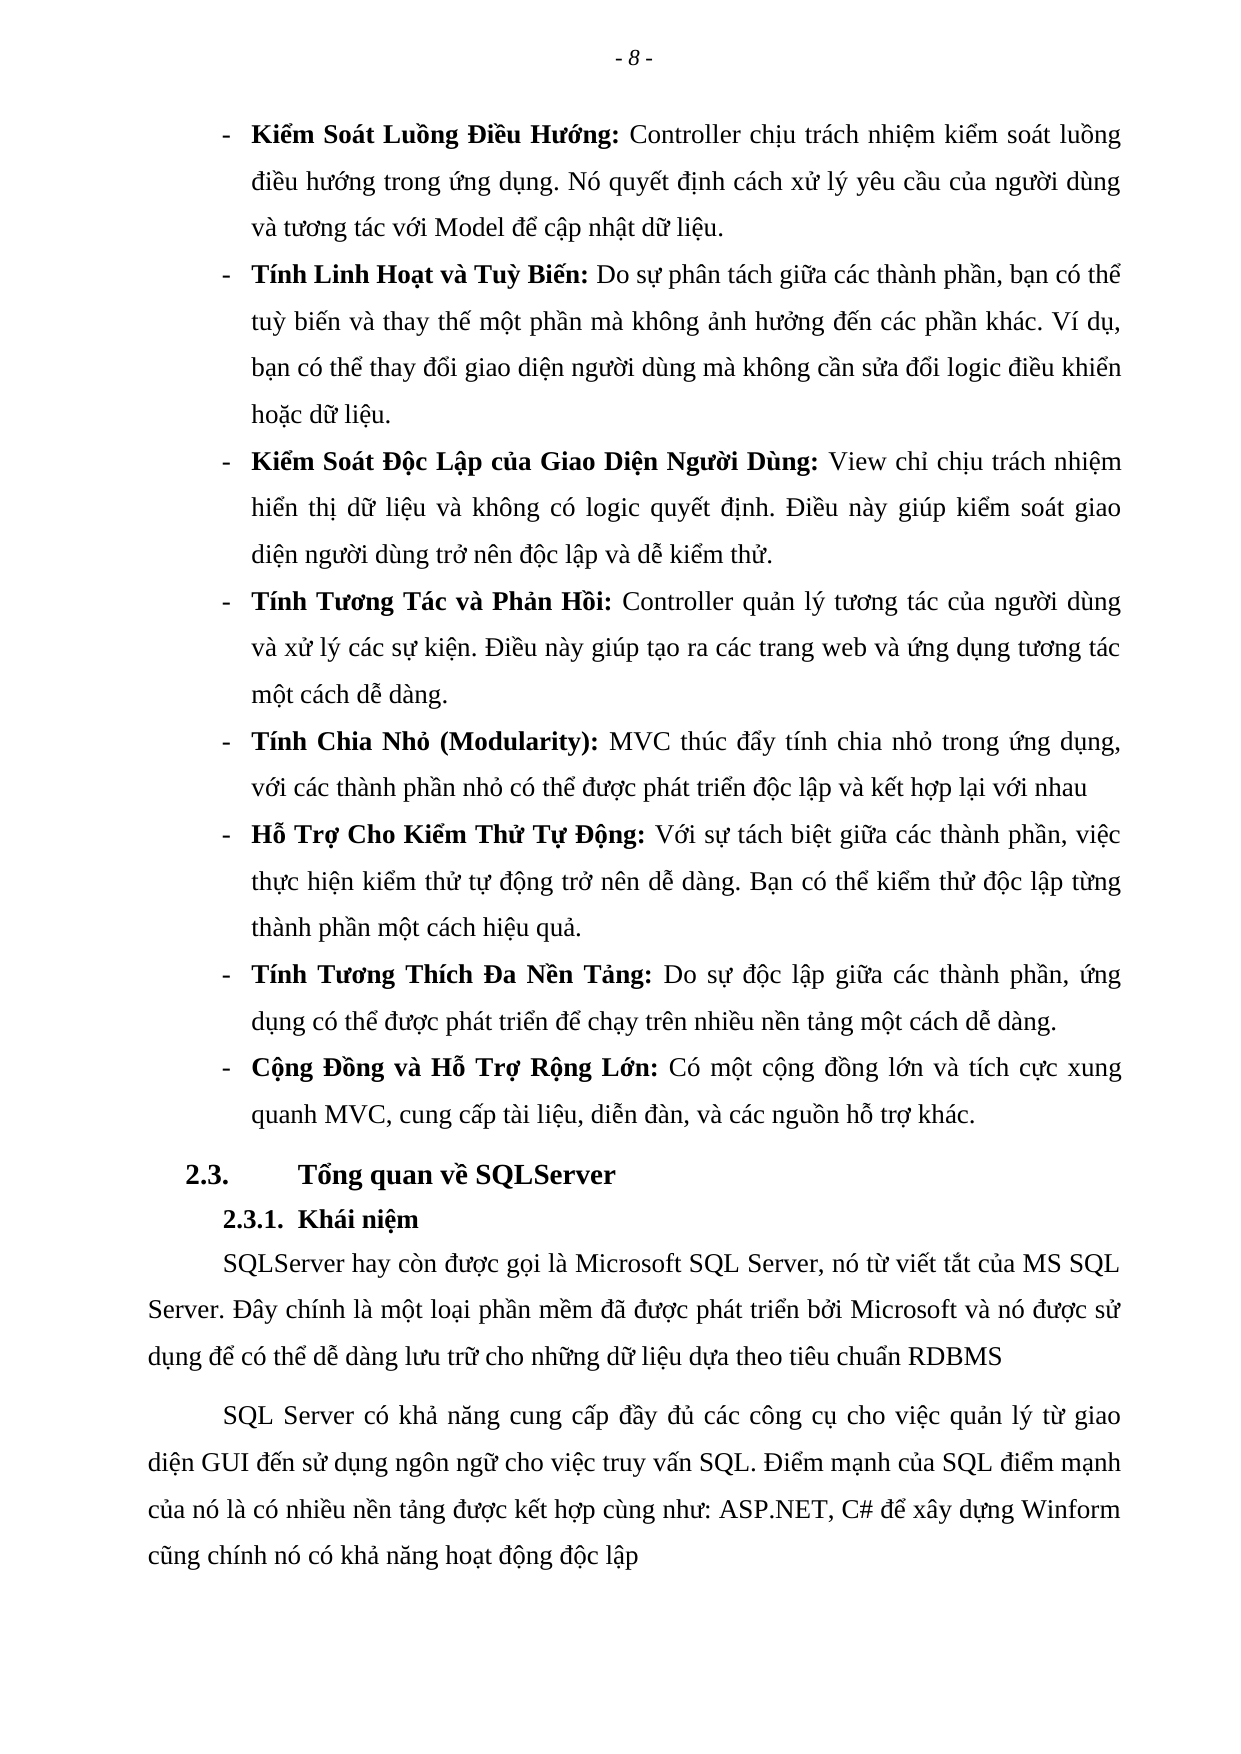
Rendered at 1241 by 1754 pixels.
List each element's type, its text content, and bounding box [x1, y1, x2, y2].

subtitle Khái niệm [223, 1203, 1122, 1234]
list Cộng Đồng và Hỗ Trợ Rộng Lớn: Có một cộng đồng lớn và tích cực xung quanh MVC, cung cấp tài liệu, diễn đàn, và các nguồn hỗ trợ khác. [222, 1051, 1122, 1129]
text SQL Server có khả năng cung cấp đầy đủ các công cụ cho việc quản lý từ giao diện GUI đến sử dụng ngôn ngữ cho việc truy vấn SQL. Điểm mạnh của SQL điểm mạnh của nó là có nhiều nền tảng được kết hợp cùng như: ASP.NET, C# để xây dựng Winform cũng chính nó có khả năng hoạt động độc lập [148, 1399, 1122, 1571]
list Tính Tương Tác và Phản Hồi: Controller quản lý tương tác của người dùng và xử lý các sự kiện. Điều này giúp tạo ra các trang web và ứng dụng tương tác một cách dễ dàng. [222, 585, 1122, 709]
subtitle Tổng quan về SQLServer [185, 1157, 1122, 1191]
list Tính Tương Thích Đa Nền Tảng: Do sự độc lập giữa các thành phần, ứng dụng có thể được phát triển để chạy trên nhiều nền tảng một cách dễ dàng. [222, 958, 1122, 1036]
text SQLServer hay còn được gọi là Microsoft SQL Server, nó từ viết tắt của MS SQL Server. Đây chính là một loại phần mềm đã được phát triển bởi Microsoft và nó được sử dụng để có thể dễ dàng lưu trữ cho những dữ liệu dựa theo tiêu chuẩn RDBMS [148, 1247, 1122, 1371]
list Hỗ Trợ Cho Kiểm Thử Tự Động: Với sự tách biệt giữa các thành phần, việc thực hiện kiểm thử tự động trở nên dễ dàng. Bạn có thể kiểm thử độc lập từng thành phần một cách hiệu quả. [222, 818, 1122, 943]
list Kiểm Soát Luồng Điều Hướng: Controller chịu trách nhiệm kiểm soát luồng điều hướng trong ứng dụng. Nó quyết định cách xử lý yêu cầu của người dùng và tương tác với Model để cập nhật dữ liệu. [222, 118, 1122, 243]
list Tính Chia Nhỏ (Modularity): MVC thúc đẩy tính chia nhỏ trong ứng dụng, với các thành phần nhỏ có thể được phát triển độc lập và kết hợp lại với nhau [222, 725, 1122, 803]
list Tính Linh Hoạt và Tuỳ Biến: Do sự phân tách giữa các thành phần, bạn có thể tuỳ biến và thay thế một phần mà không ảnh hưởng đến các phần khác. Ví dụ, bạn có thể thay đổi giao diện người dùng mà không cần sửa đổi logic điều khiển hoặc dữ liệu. [222, 258, 1122, 429]
list Kiểm Soát Độc Lập của Giao Diện Người Dùng: View chỉ chịu trách nhiệm hiển thị dữ liệu và không có logic quyết định. Điều này giúp kiểm soát giao diện người dùng trở nên độc lập và dễ kiểm thử. [222, 445, 1122, 569]
